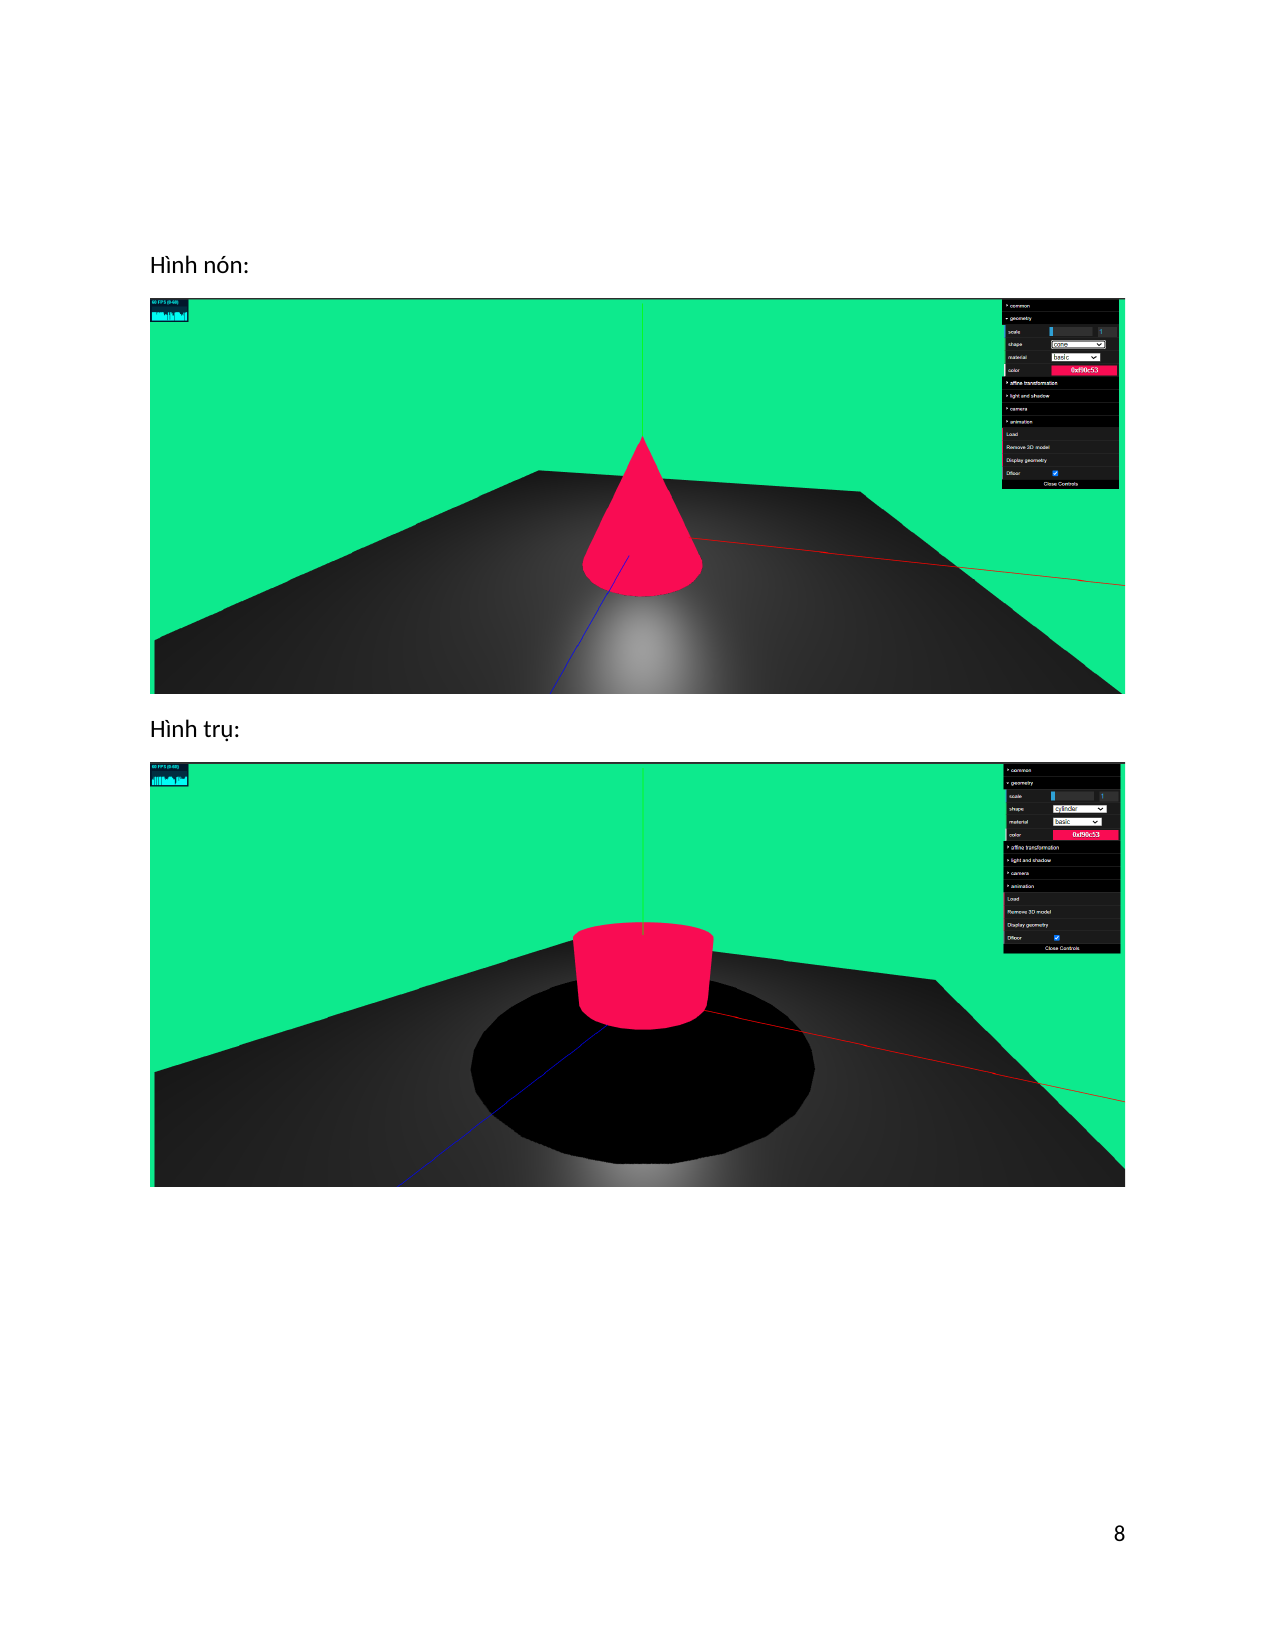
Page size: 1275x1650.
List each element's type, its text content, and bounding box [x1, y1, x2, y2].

picture [150, 298, 1125, 694]
picture [150, 762, 1125, 1187]
picture [177, 777, 186, 784]
picture [153, 777, 174, 784]
text Hình nón: [150, 249, 1125, 280]
text Hình trụ: [150, 713, 1125, 743]
